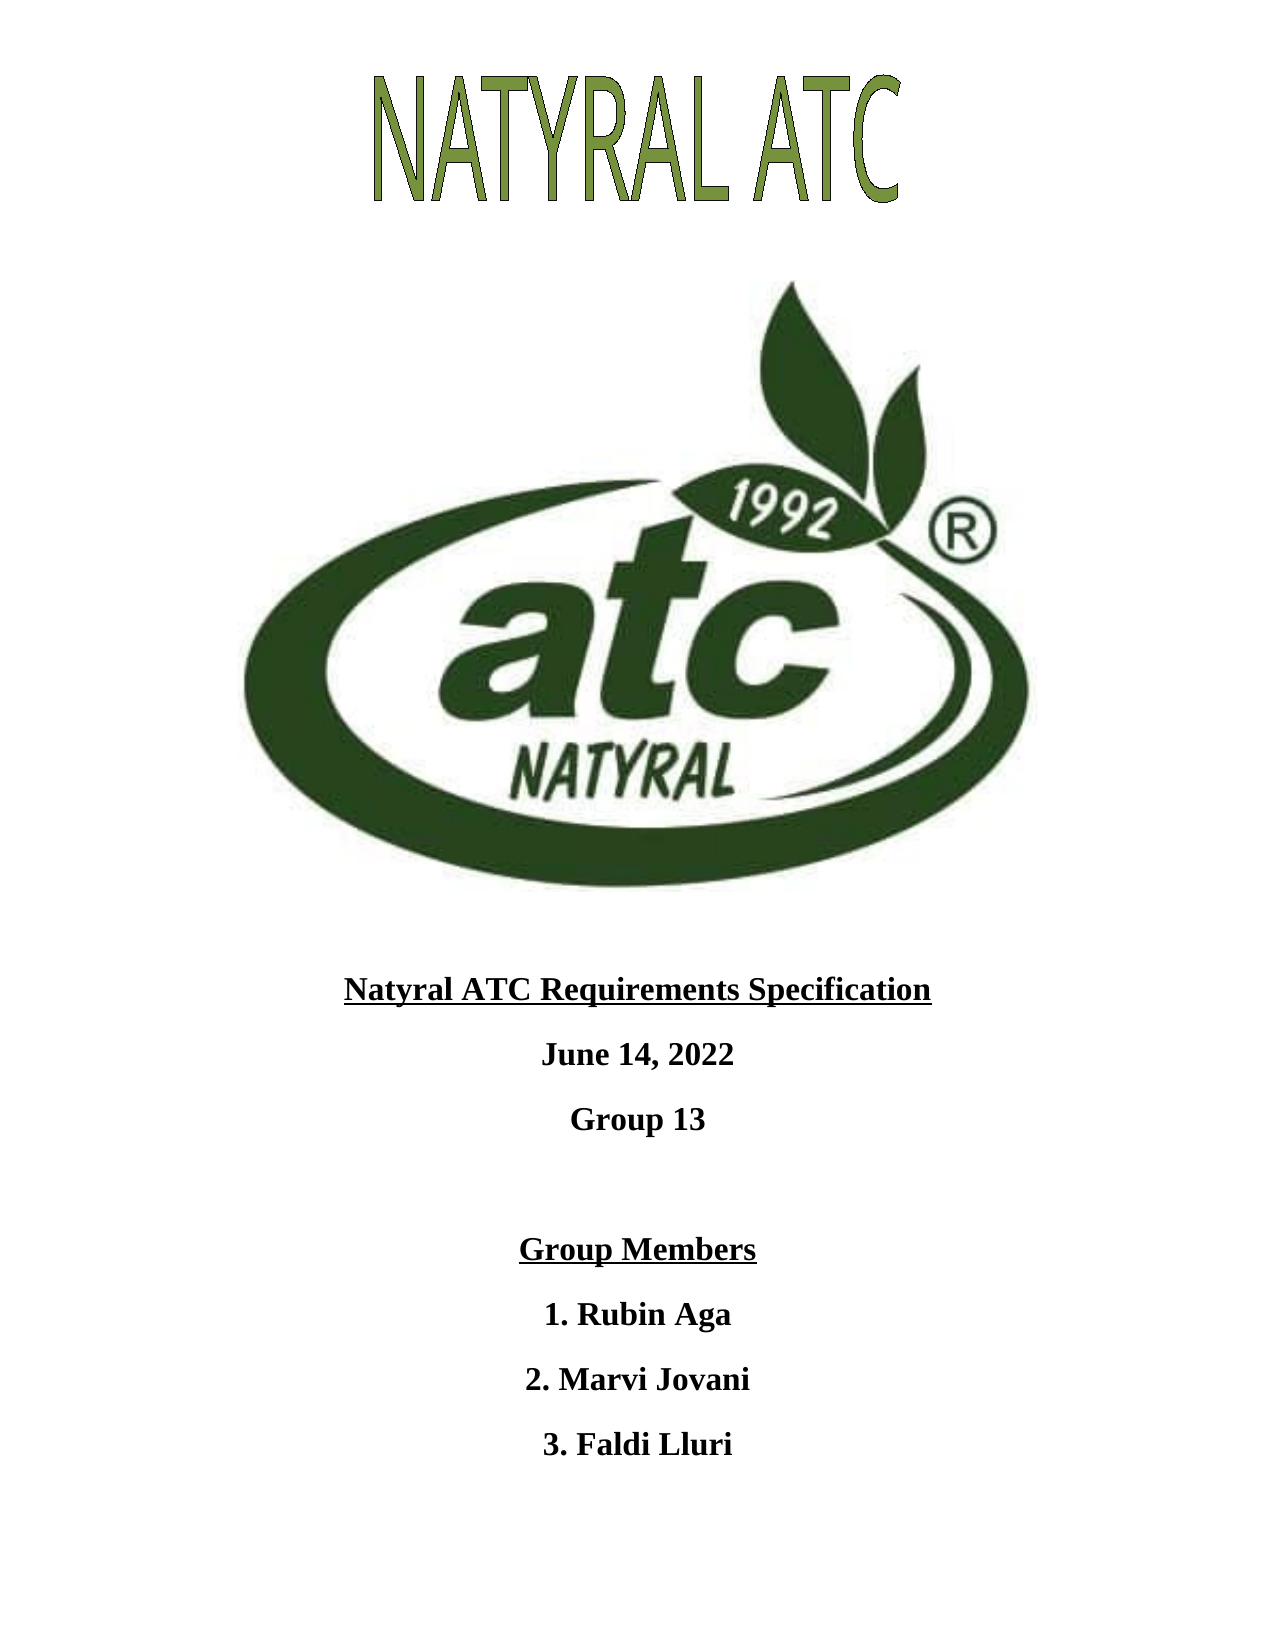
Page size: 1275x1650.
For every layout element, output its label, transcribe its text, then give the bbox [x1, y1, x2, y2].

text Natyral ATC Requirements Specification [75, 970, 1200, 1008]
text 3. Faldi Lluri [75, 1424, 1200, 1462]
text June 14, 2022 [75, 1034, 1200, 1073]
text 1. Rubin Aga [75, 1294, 1200, 1332]
text 2. Marvi Jovani [75, 1359, 1200, 1397]
picture [237, 280, 1038, 892]
text Group 13 [75, 1099, 1200, 1138]
text Group Members [75, 1229, 1200, 1268]
